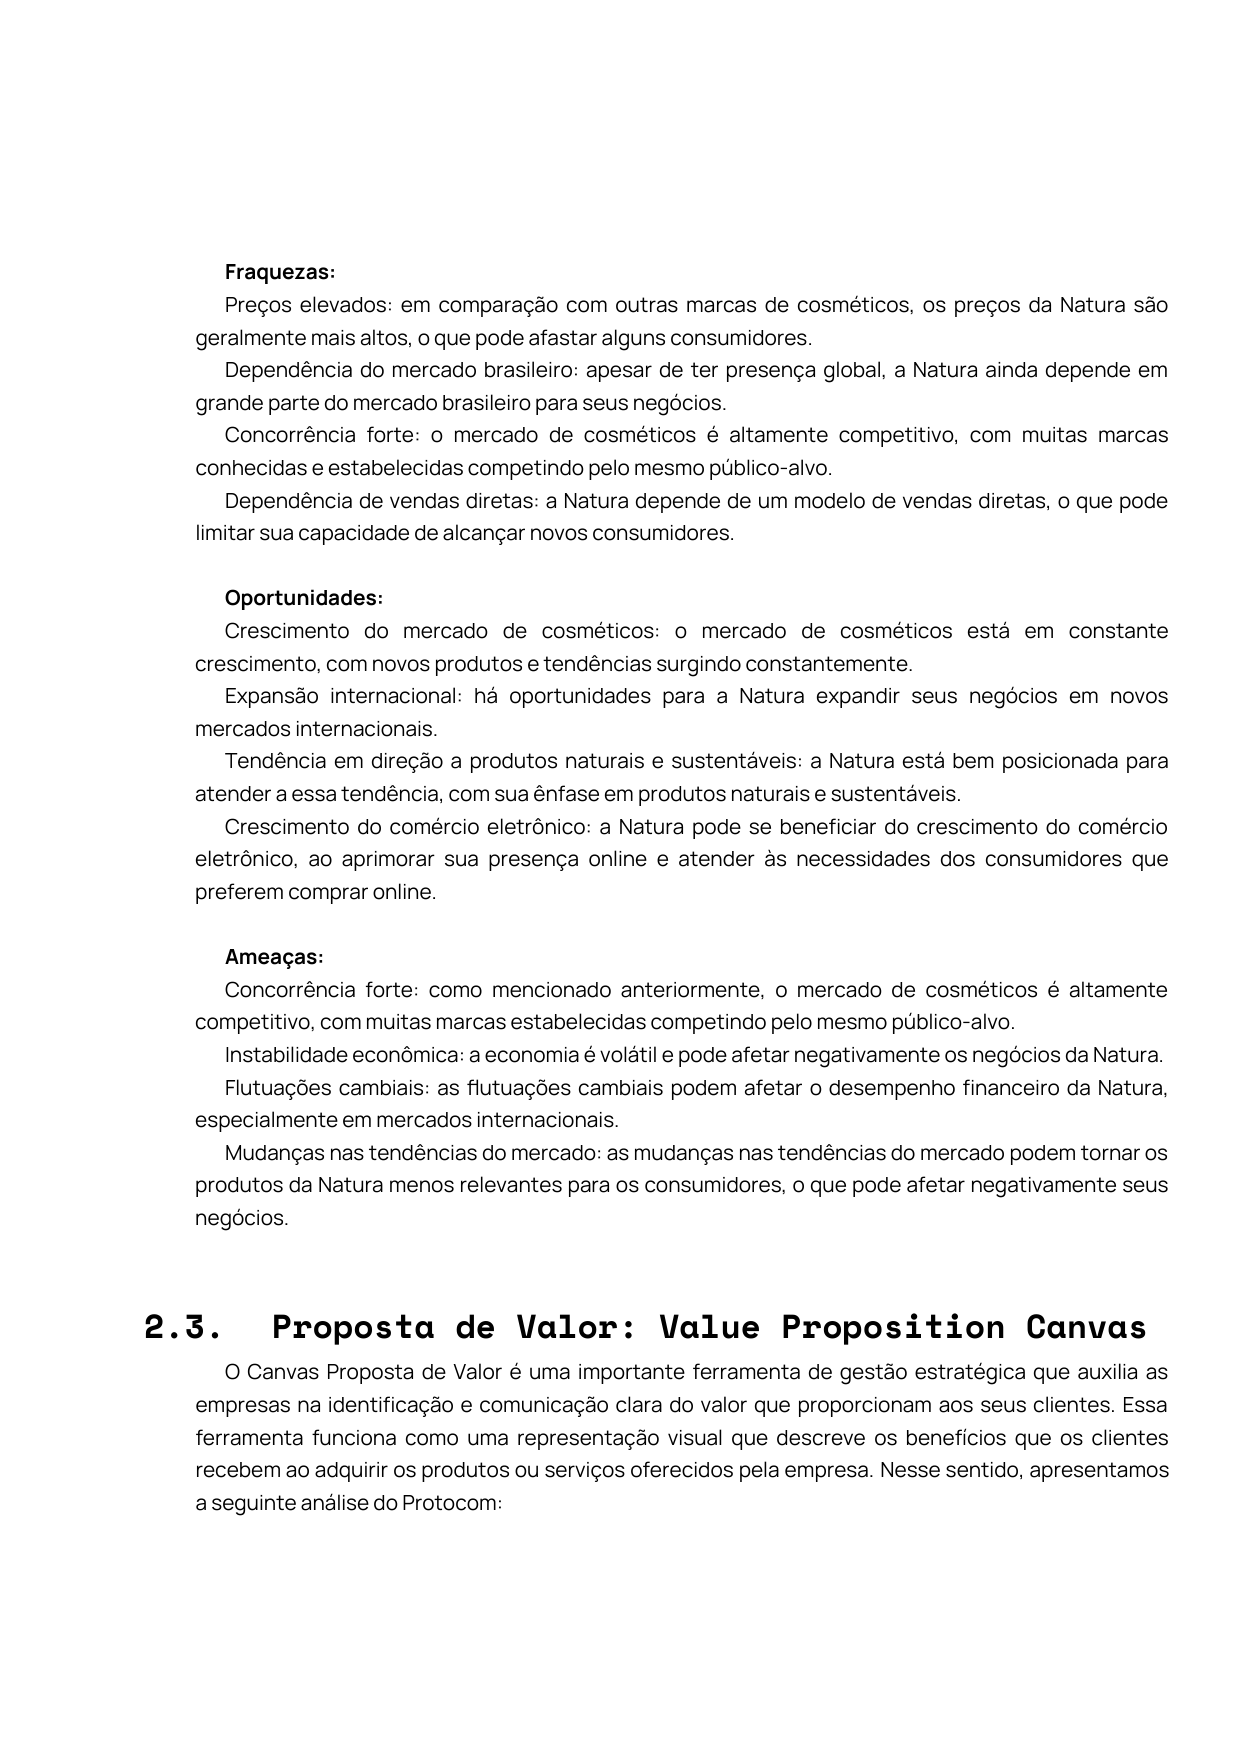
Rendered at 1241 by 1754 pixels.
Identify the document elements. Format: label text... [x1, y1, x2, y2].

text Ameaças: [195, 942, 1169, 971]
text Concorrência forte: como mencionado anteriormente, o mercado de cosméticos é altamente competitivo, com muitas marcas estabelecidas competindo pelo mesmo público-alvo. [195, 975, 1169, 1036]
text Oportunidades: [195, 584, 1169, 612]
text Tendência em direção a produtos naturais e sustentáveis: a Natura está bem posicionada para atender a essa tendência, com sua ênfase em produtos naturais e sustentáveis. [195, 747, 1169, 808]
text Dependência de vendas diretas: a Natura depende de um modelo de vendas diretas, o que pode limitar sua capacidade de alcançar novos consumidores. [195, 486, 1169, 547]
text Preços elevados: em comparação com outras marcas de cosméticos, os preços da Natura são geralmente mais altos, o que pode afastar alguns consumidores. [195, 290, 1169, 351]
text Expansão internacional: há oportunidades para a Natura expandir seus negócios em novos mercados internacionais. [195, 681, 1169, 742]
text O Canvas Proposta de Valor é uma importante ferramenta de gestão estratégica que auxilia as empresas na identificação e comunicação clara do valor que proporcionam aos seus clientes. Essa ferramenta funciona como uma representação visual que descreve os benefícios que os clientes recebem ao adquirir os produtos ou serviços oferecidos pela empresa. Nesse sentido, apresentamos a seguinte análise do Protocom: [195, 1358, 1169, 1516]
text Dependência do mercado brasileiro: apesar de ter presença global, a Natura ainda depende em grande parte do mercado brasileiro para seus negócios. [195, 355, 1169, 416]
text Crescimento do comércio eletrônico: a Natura pode se beneficiar do crescimento do comércio eletrônico, ao aprimorar sua presença online e atender às necessidades dos consumidores que preferem comprar online. [195, 812, 1169, 906]
subtitle Proposta de Valor: Value Proposition Canvas [195, 1301, 1169, 1350]
text Flutuações cambiais: as flutuações cambiais podem afetar o desempenho financeiro da Natura, especialmente em mercados internacionais. [195, 1073, 1169, 1134]
text Concorrência forte: o mercado de cosméticos é altamente competitivo, com muitas marcas conhecidas e estabelecidas competindo pelo mesmo público-alvo. [195, 421, 1169, 482]
text Fraquezas: [195, 258, 1169, 286]
text Mudanças nas tendências do mercado: as mudanças nas tendências do mercado podem tornar os produtos da Natura menos relevantes para os consumidores, o que pode afetar negativamente seus negócios. [195, 1138, 1169, 1232]
text Crescimento do mercado de cosméticos: o mercado de cosméticos está em constante crescimento, com novos produtos e tendências surgindo constantemente. [195, 616, 1169, 677]
text Instabilidade econômica: a economia é volátil e pode afetar negativamente os negócios da Natura. [195, 1040, 1169, 1068]
